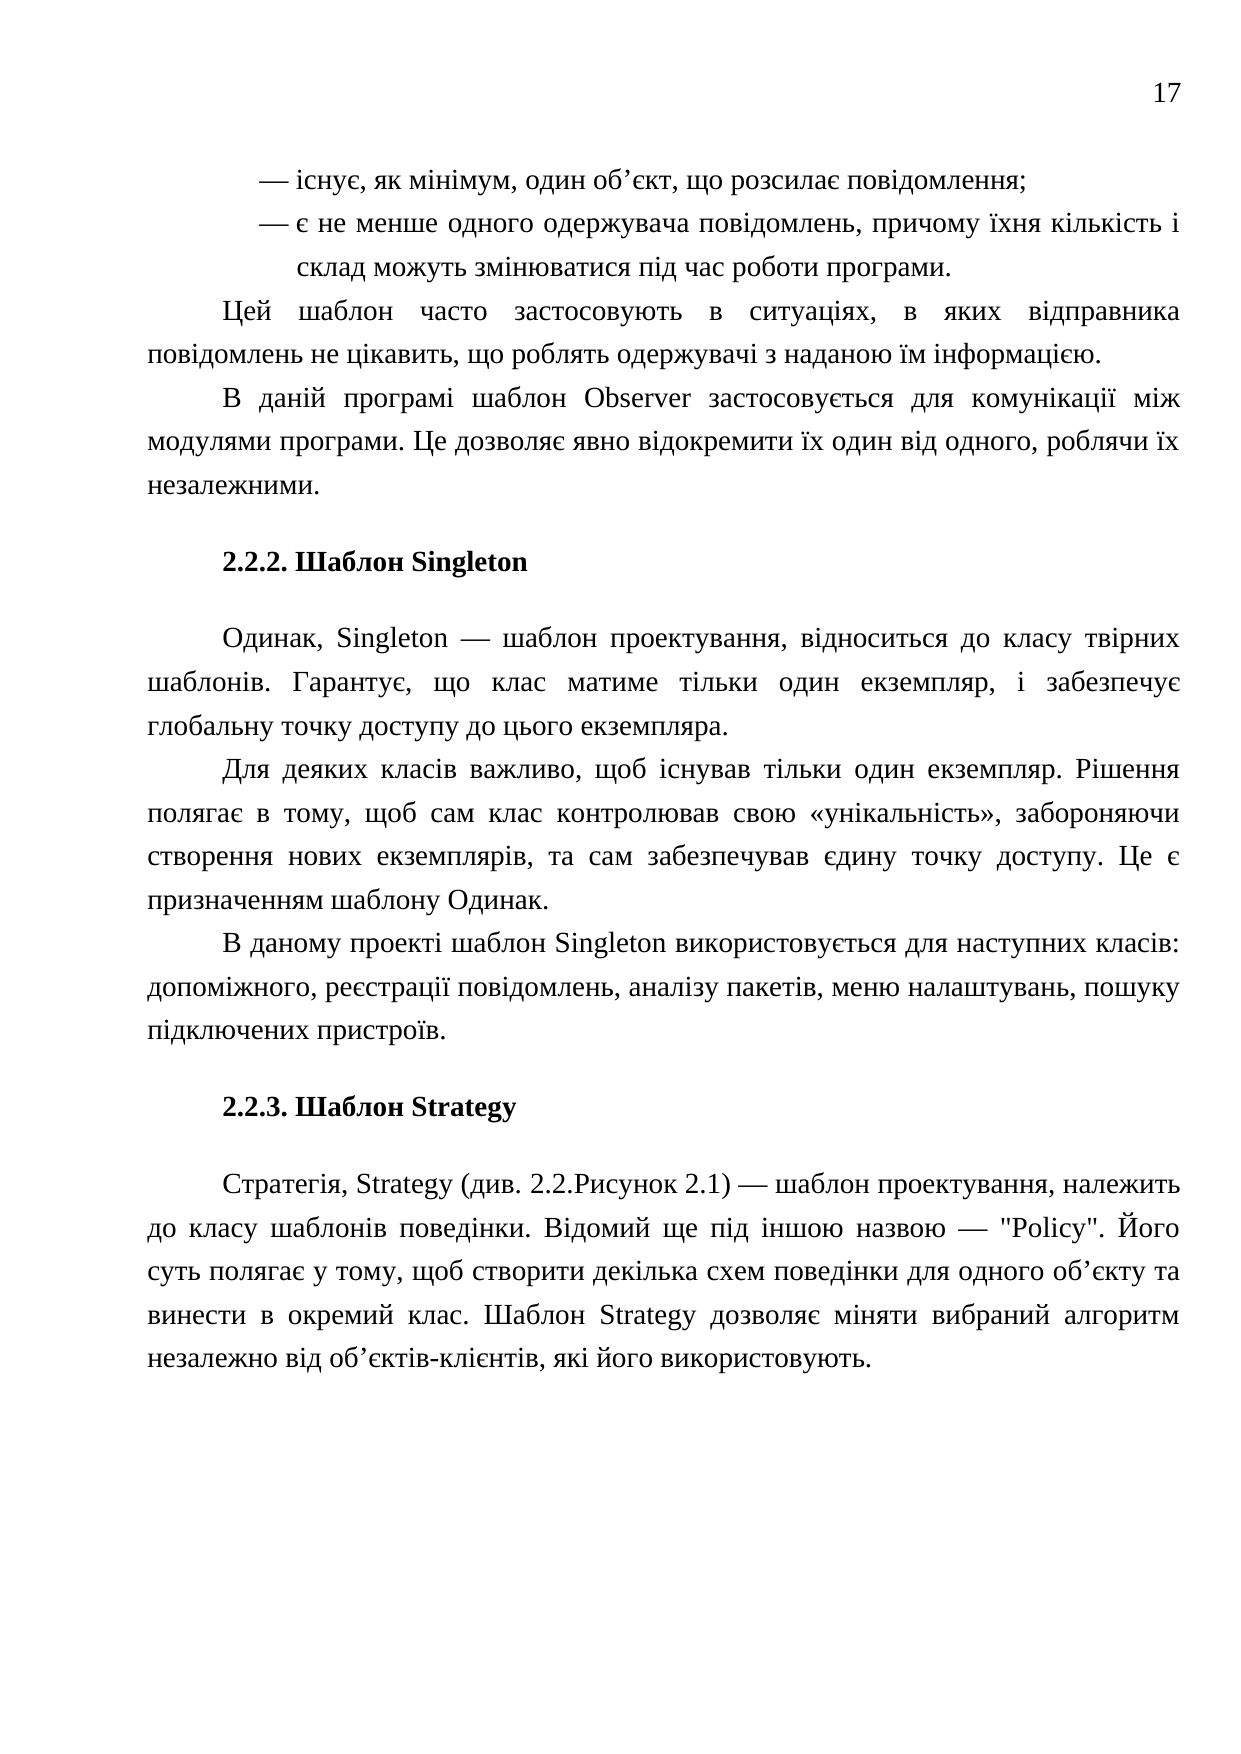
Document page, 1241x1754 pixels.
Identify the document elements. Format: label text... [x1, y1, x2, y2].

text Шаблон Strategy [222, 1089, 1181, 1123]
text Шаблон Singleton [222, 544, 1181, 577]
text В даній програмі шаблон Observer застосовується для комунікації між модулями програми. Це дозволяє явно відокремити їх один від одного, роблячи їх незалежними. [147, 380, 1181, 500]
text є не менше одного одержувача повідомлень, причому їхня кількість і склад можуть змінюватися під час роботи програми. [259, 206, 1181, 283]
text Одинак, Singleton — шаблон проектування, відноситься до класу твірних шаблонів. Гарантує, що клас матиме тільки один екземпляр, і забезпечує глобальну точку доступу до цього екземпляра. [147, 621, 1181, 741]
text Цей шаблон часто застосовують в ситуаціях, в яких відправника повідомлень не цікавить, що роблять одержувачі з наданою їм інформацією. [147, 293, 1181, 370]
text існує, як мінімум, один об’єкт, що розсилає повідомлення; [259, 162, 1181, 196]
text Стратегія, Strategy (див. рисунок 2.3) — шаблон проектування, належить до класу шаблонів поведінки. Відомий ще під іншою назвою — "Policy". Його суть полягає у тому, щоб створити декілька схем поведінки для одного об’єкту та винести в окремий клас. Шаблон Strategy дозволяє міняти вибраний алгоритм незалежно від об’єктів-клієнтів, які його використовують. [147, 1166, 1181, 1374]
text Для деяких класів важливо, щоб існував тільки один екземпляр. Рішення полягає в тому, щоб сам клас контролював свою «унікальність», забороняючи створення нових екземплярів, та сам забезпечував єдину точку доступу. Це є призначенням шаблону Одинак. [147, 751, 1181, 915]
text В даному проекті шаблон Singleton використовується для наступних класів: допоміжного, реєстрації повідомлень, аналізу пакетів, меню налаштувань, пошуку підключених пристроїв. [147, 925, 1181, 1046]
